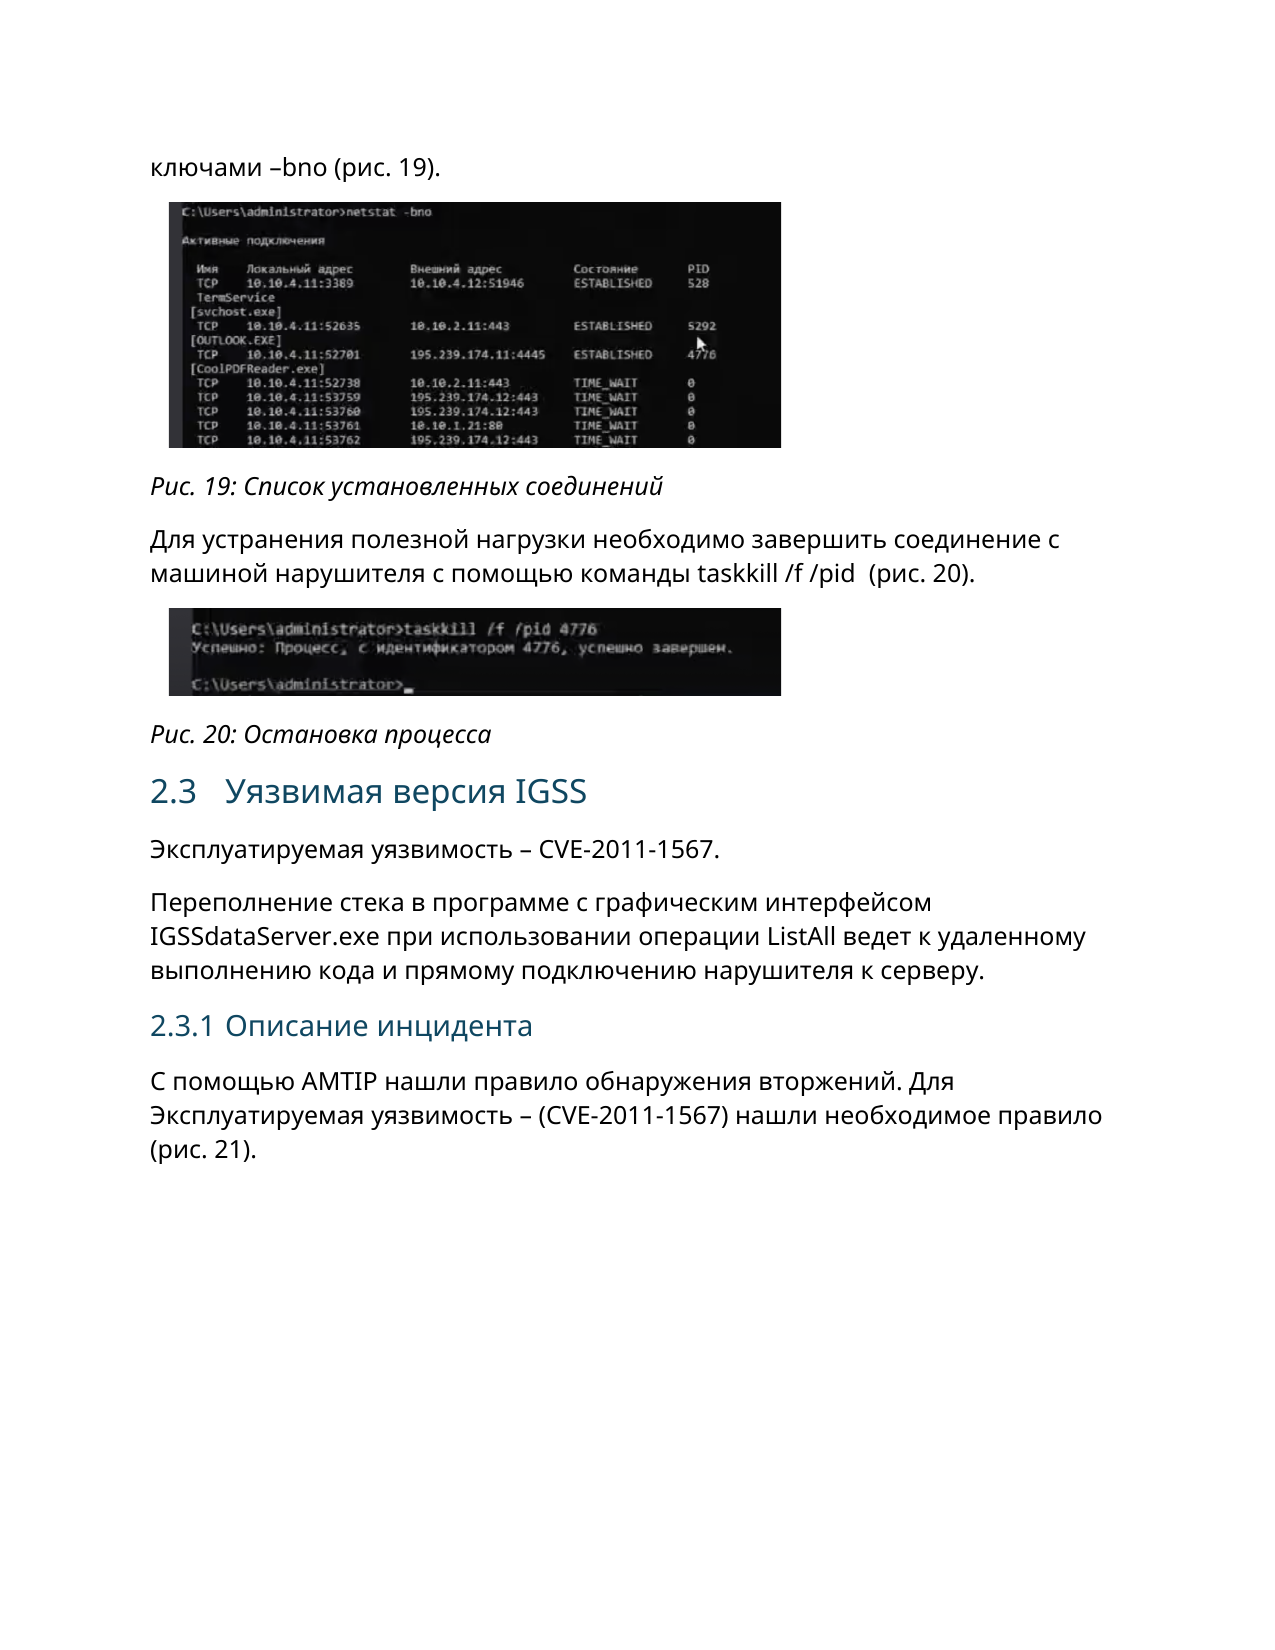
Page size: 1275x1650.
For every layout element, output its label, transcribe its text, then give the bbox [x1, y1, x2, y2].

text ключами –bno (рис. 19). [150, 150, 1125, 184]
text Рис. 19: Список установленных соединений [150, 469, 1125, 503]
text Рис. 20: Остановка процесса [150, 717, 1125, 751]
text Для устранения полезной нагрузки необходимо завершить соединение с машиной нарушителя с помощью команды taskkill /f /pid (рис. 20). [150, 521, 1125, 589]
subtitle 2.3.1 Описание инцидента [150, 1005, 1125, 1045]
picture [168, 608, 782, 696]
subtitle 2.3 Уязвимая версия IGSS [150, 767, 1125, 813]
picture [168, 202, 782, 448]
text Переполнение стека в программе с графическим интерфейсом IGSSdataServer.exe при использовании операции ListAll ведет к удаленному выполнению кода и прямому подключению нарушителя к серверу. [150, 884, 1125, 987]
text Эксплуатируемая уязвимость – CVE-2011-1567. [150, 832, 1125, 866]
text С помощью AMTIP нашли правило обнаружения вторжений. Для Эксплуатируемая уязвимость – (CVE-2011-1567) нашли необходимое правило (рис. 21). [150, 1064, 1125, 1166]
